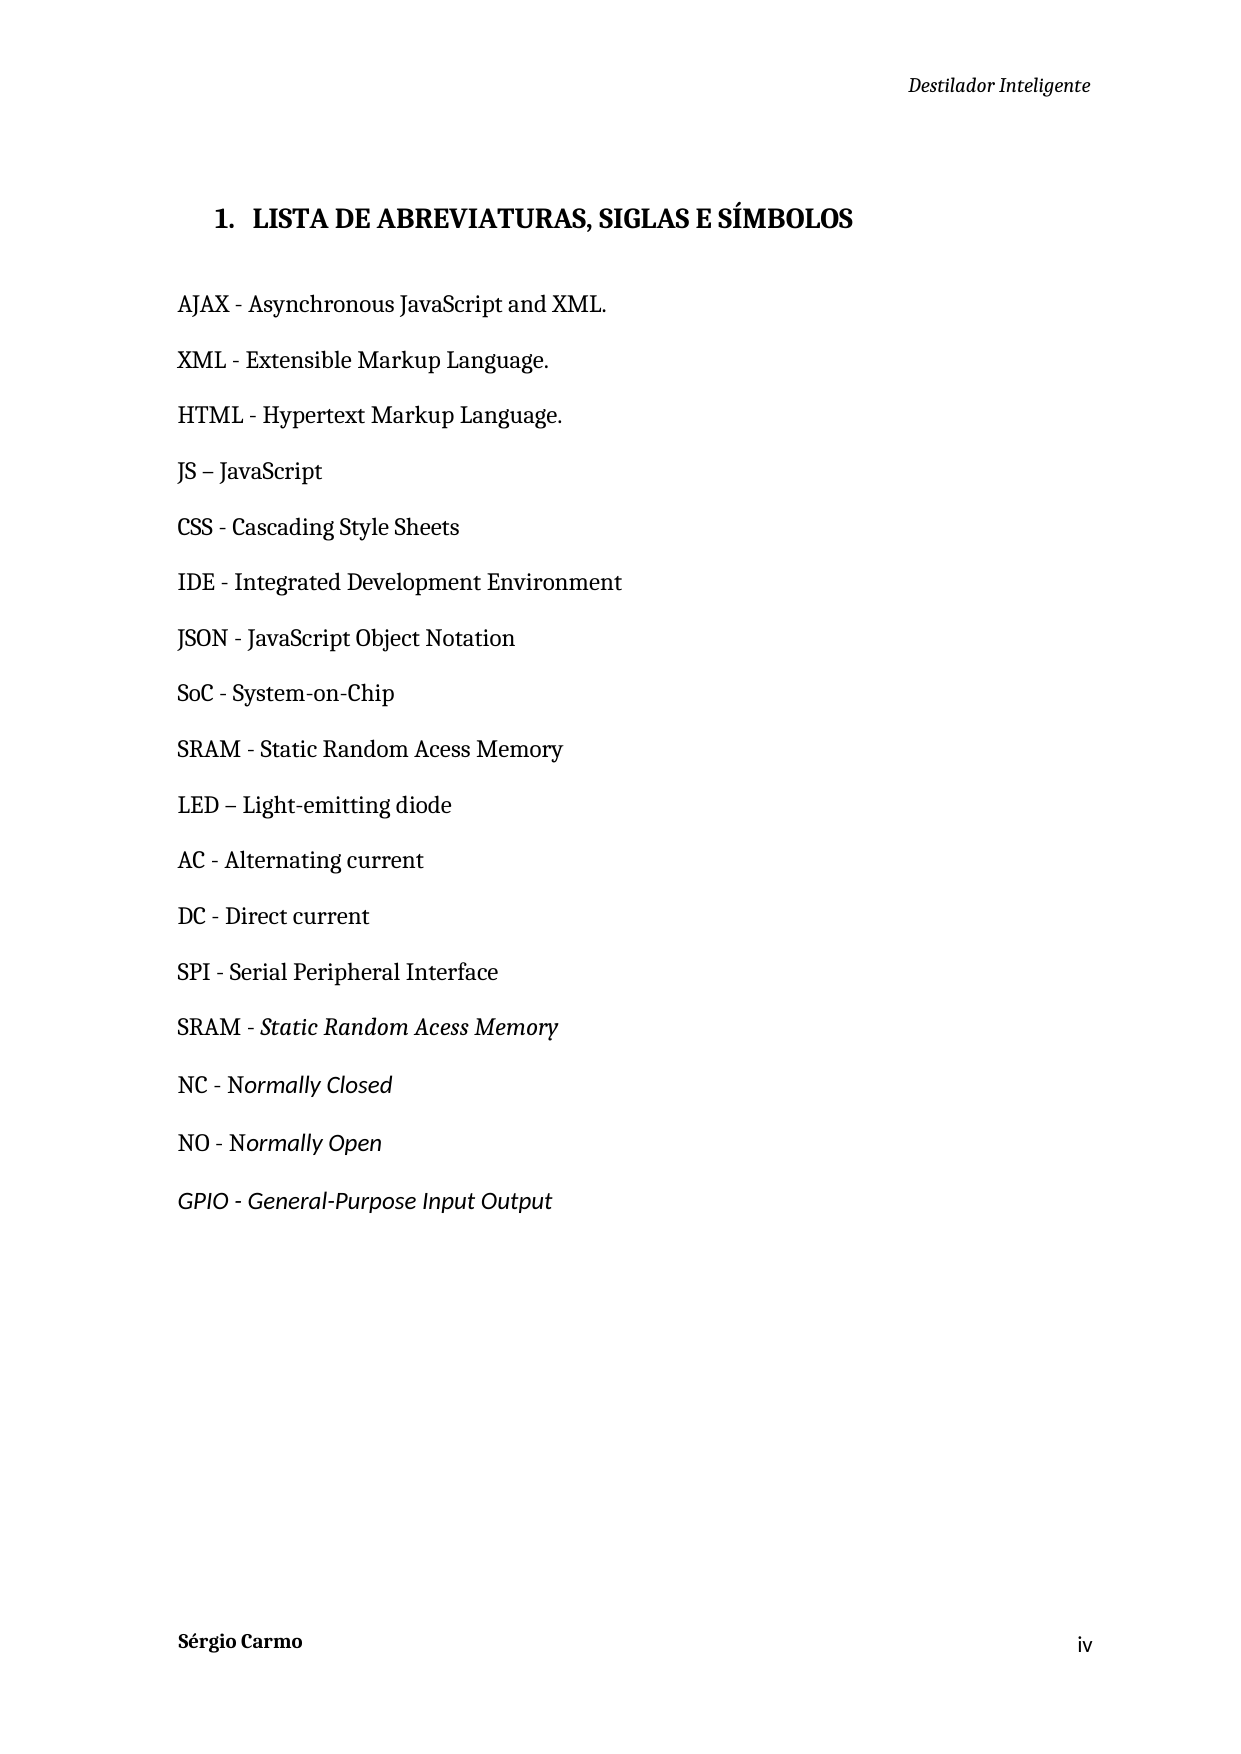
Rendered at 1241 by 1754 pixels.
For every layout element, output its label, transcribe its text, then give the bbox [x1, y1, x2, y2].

text SPI - Serial Peripheral Interface [177, 957, 1092, 986]
text DC - Direct current [177, 902, 1092, 931]
text CSS - Cascading Style Sheets [177, 512, 1092, 541]
text XML - Extensible Markup Language. [177, 346, 1092, 374]
text SRAM - Static Random Acess Memory [177, 735, 1092, 764]
text NO - Normally Open [177, 1127, 1092, 1157]
text AJAX - Asynchronous JavaScript and XML. [177, 290, 1092, 319]
text SRAM - Static Random Acess Memory [177, 1013, 1092, 1042]
text NC - Normally Closed [177, 1069, 1092, 1099]
text LED – Light-emitting diode [177, 791, 1092, 819]
text JSON - JavaScript Object Notation [177, 624, 1092, 652]
text Lista de Abreviaturas, Siglas e Símbolos [215, 202, 1092, 236]
text AC - Alternating current [177, 846, 1092, 875]
text HTML - Hypertext Markup Language. [177, 401, 1092, 430]
text IDE - Integrated Development Environment [177, 568, 1092, 597]
text SoC - System-on-Chip [177, 679, 1092, 708]
text JS – JavaScript [177, 457, 1092, 486]
text GPIO - General-Purpose Input Output [177, 1185, 1092, 1216]
